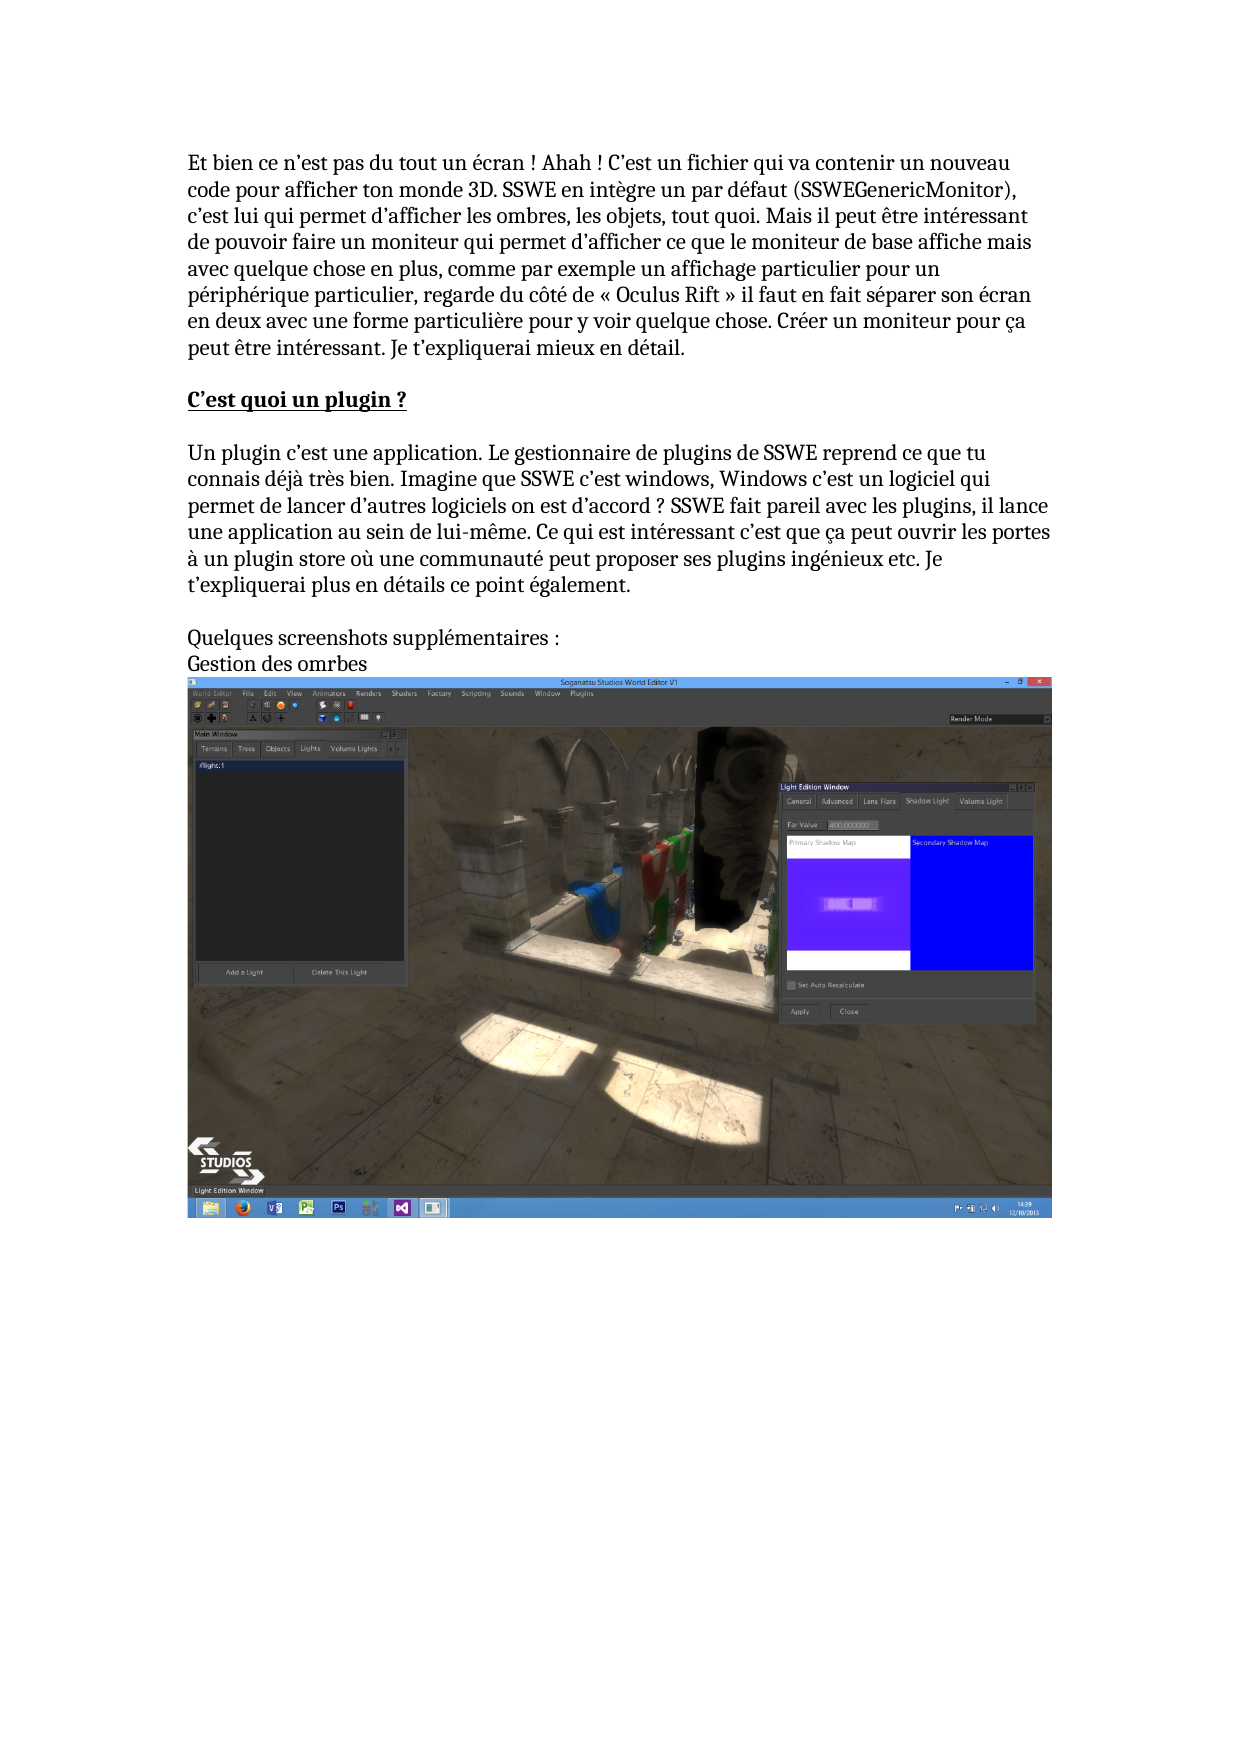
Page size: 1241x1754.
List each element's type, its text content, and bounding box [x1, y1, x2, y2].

text Et bien ce n’est pas du tout un écran ! Ahah ! C’est un fichier qui va contenir un nouveau code pour afficher ton monde 3D. SSWE en intègre un par défaut (SSWEGenericMonitor), c’est lui qui permet d’afficher les ombres, les objets, tout quoi. Mais il peut être intéressant de pouvoir faire un moniteur qui permet d’afficher ce que le moniteur de base affiche mais avec quelque chose en plus, comme par exemple un affichage particulier pour un périphérique particulier, regarde du côté de « Oculus Rift » il faut en fait séparer son écran en deux avec une forme particulière pour y voir quelque chose. Créer un moniteur pour ça peut être intéressant. Je t’expliquerai mieux en détail. [187, 150, 1053, 361]
text Un plugin c’est une application. Le gestionnaire de plugins de SSWE reprend ce que tu connais déjà très bien. Imagine que SSWE c’est windows, Windows c’est un logiciel qui permet de lancer d’autres logiciels on est d’accord ? SSWE fait pareil avec les plugins, il lance une application au sein de lui-même. Ce qui est intéressant c’est que ça peut ouvrir les portes à un plugin store où une communauté peut proposer ses plugins ingénieux etc. Je t’expliquerai plus en détails ce point également. [187, 440, 1053, 598]
text Gestion des omrbes [187, 651, 1053, 677]
text C’est quoi un plugin ? [187, 387, 1053, 413]
picture [187, 677, 1052, 1218]
text Quelques screenshots supplémentaires : [187, 624, 1053, 651]
